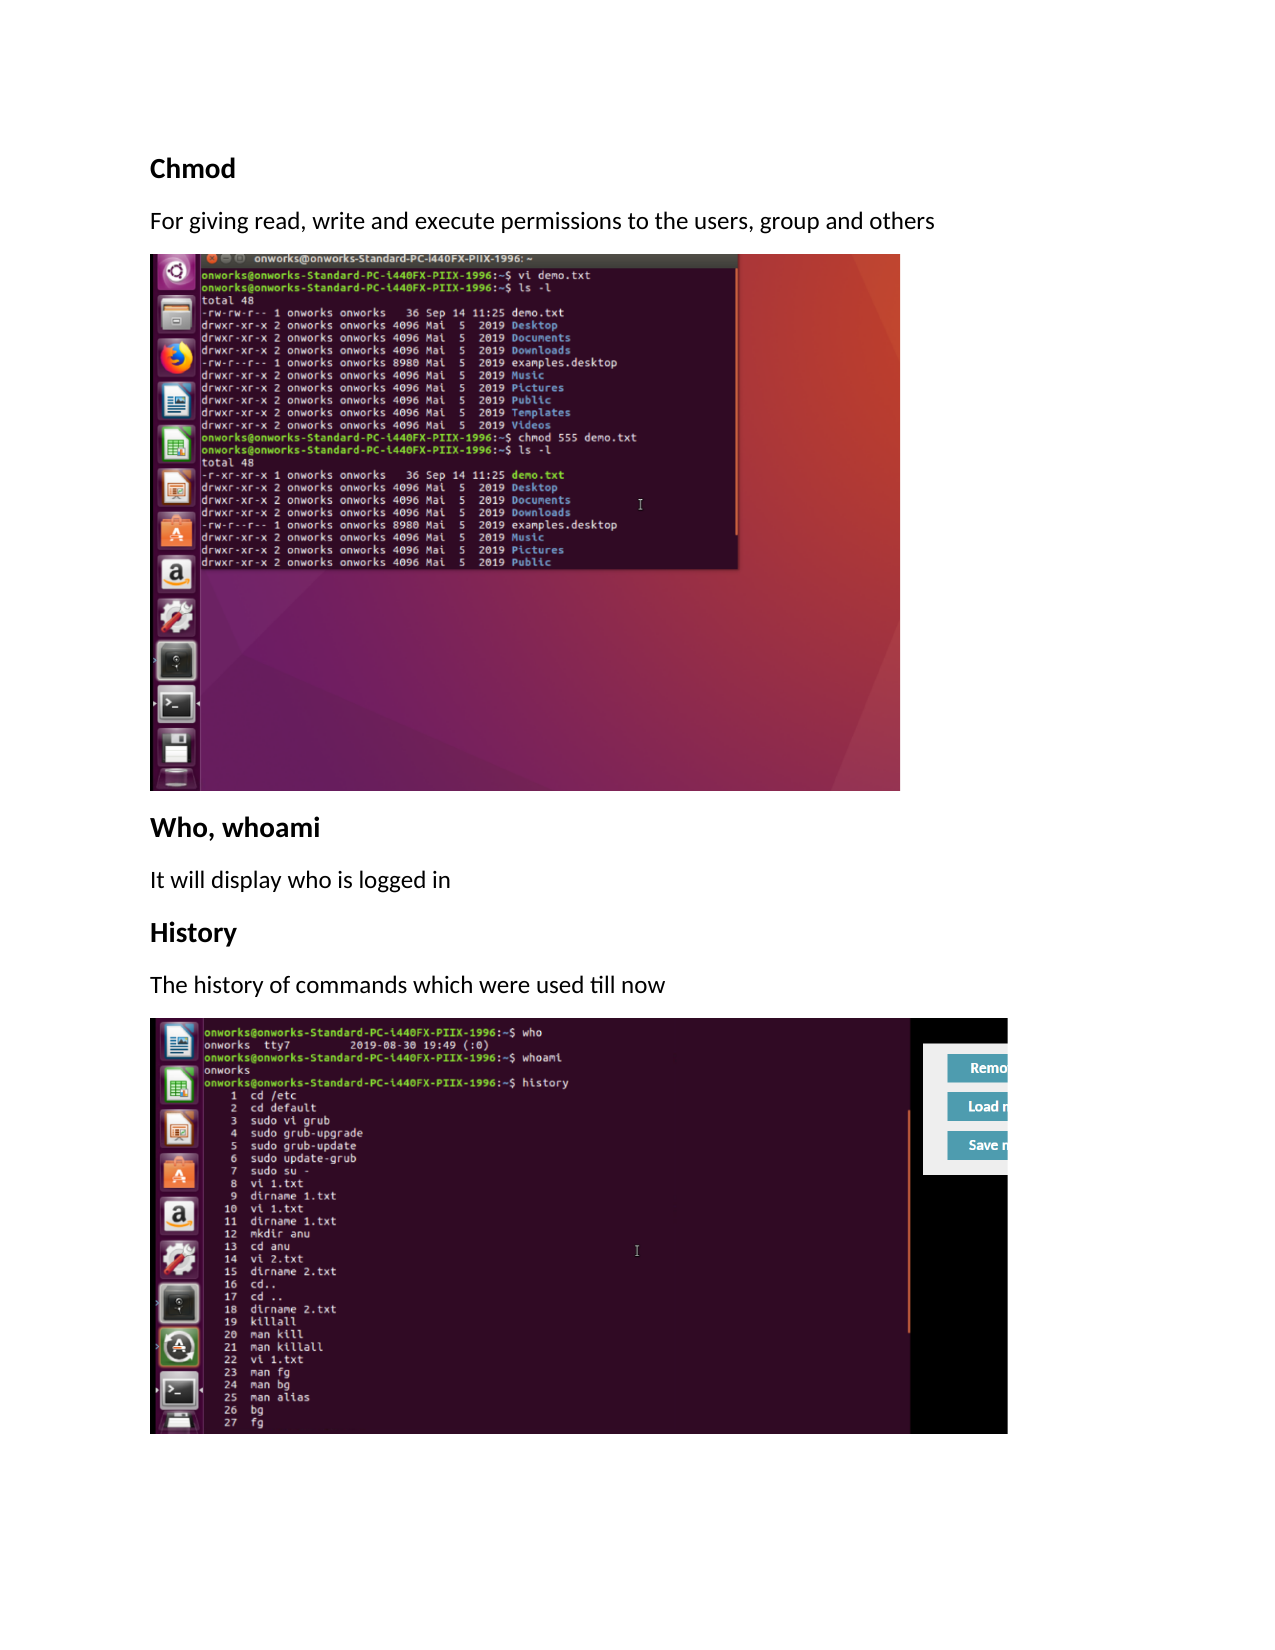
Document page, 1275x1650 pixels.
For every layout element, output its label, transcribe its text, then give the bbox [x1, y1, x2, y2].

text History [150, 914, 1125, 950]
picture [150, 254, 901, 791]
text For giving read, write and execute permissions to the users, group and others [150, 205, 1125, 236]
text Who, whoami [150, 809, 1125, 845]
picture [150, 1018, 1008, 1434]
text Chmod [150, 150, 1125, 186]
text The history of commands which were used till now [150, 969, 1125, 1000]
text It will display who is logged in [150, 864, 1125, 895]
